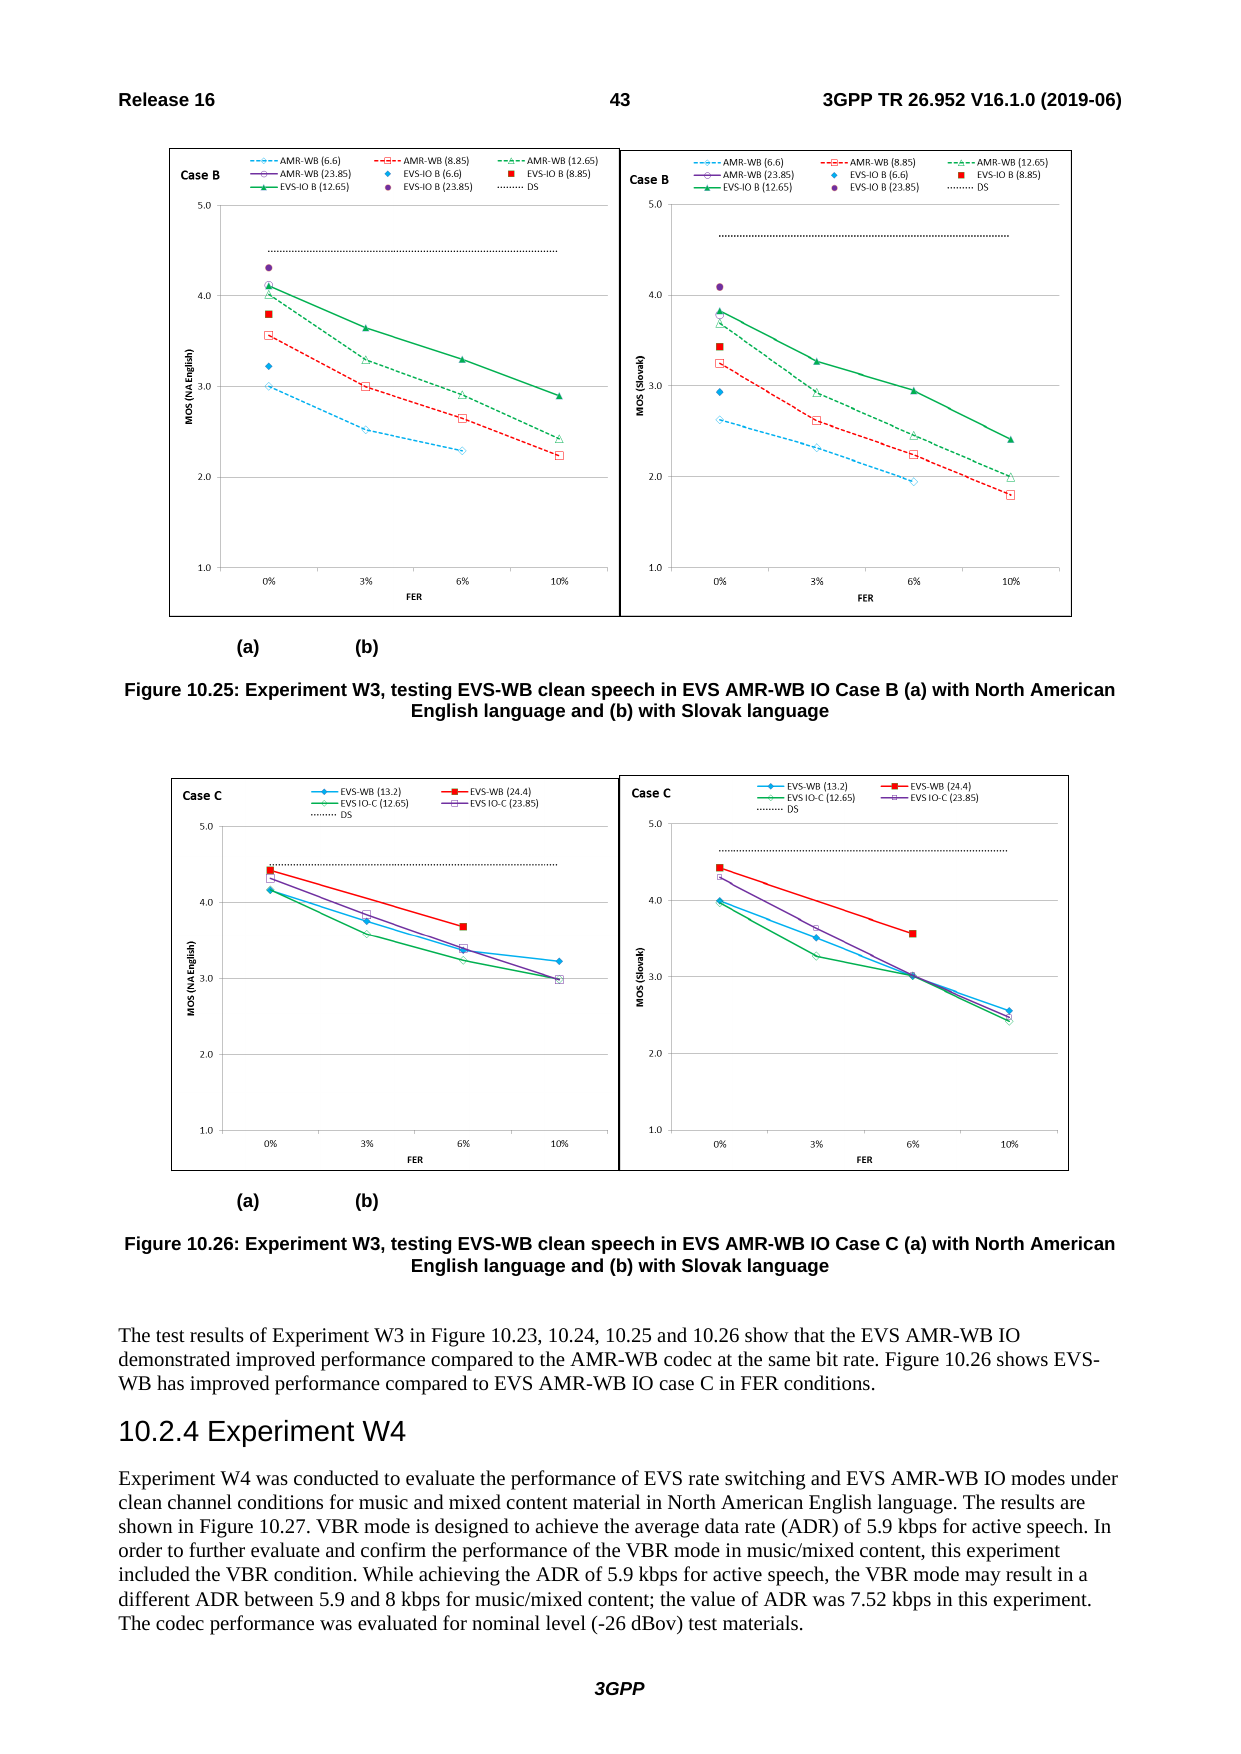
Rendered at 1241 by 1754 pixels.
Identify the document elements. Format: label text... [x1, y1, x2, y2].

text The test results of Experiment W3 in Figure 10.23, 10.24, 10.25 and 10.26 show that the EVS AMR-WB IO demonstrated improved performance compared to the AMR-WB codec at the same bit rate. Figure 10.26 shows EVS-WB has improved performance compared to EVS AMR-WB IO case C in FER conditions. [118, 1323, 1122, 1395]
text Figure 10.25: Experiment W3, testing EVS-WB clean speech in EVS AMR-WB IO Case B (a) with North American English language and (b) with Slovak language [118, 679, 1122, 722]
picture [172, 779, 618, 1170]
text Figure 10.26: Experiment W3, testing EVS-WB clean speech in EVS AMR-WB IO Case C (a) with North American English language and (b) with Slovak language [118, 1233, 1122, 1276]
picture [170, 149, 619, 616]
text (a) (b) [148, 1190, 1122, 1212]
picture [620, 776, 1068, 1170]
subtitle 10.2.4 Experiment W4 [118, 1414, 1122, 1447]
text Experiment W4 was conducted to evaluate the performance of EVS rate switching and EVS AMR-WB IO modes under clean channel conditions for music and mixed content material in North American English language. The results are shown in Figure 10.27. VBR mode is designed to achieve the average data rate (ADR) of 5.9 kbps for active speech. In order to further evaluate and confirm the performance of the VBR mode in music/mixed content, this experiment included the VBR condition. While achieving the ADR of 5.9 kbps for active speech, the VBR mode may result in a different ADR between 5.9 and 8 kbps for music/mixed content; the value of ADR was 7.52 kbps in this experiment. The codec performance was evaluated for nominal level (-26 dBov) test materials. [118, 1466, 1122, 1634]
picture [621, 151, 1071, 616]
text (a) (b) [148, 636, 1122, 657]
